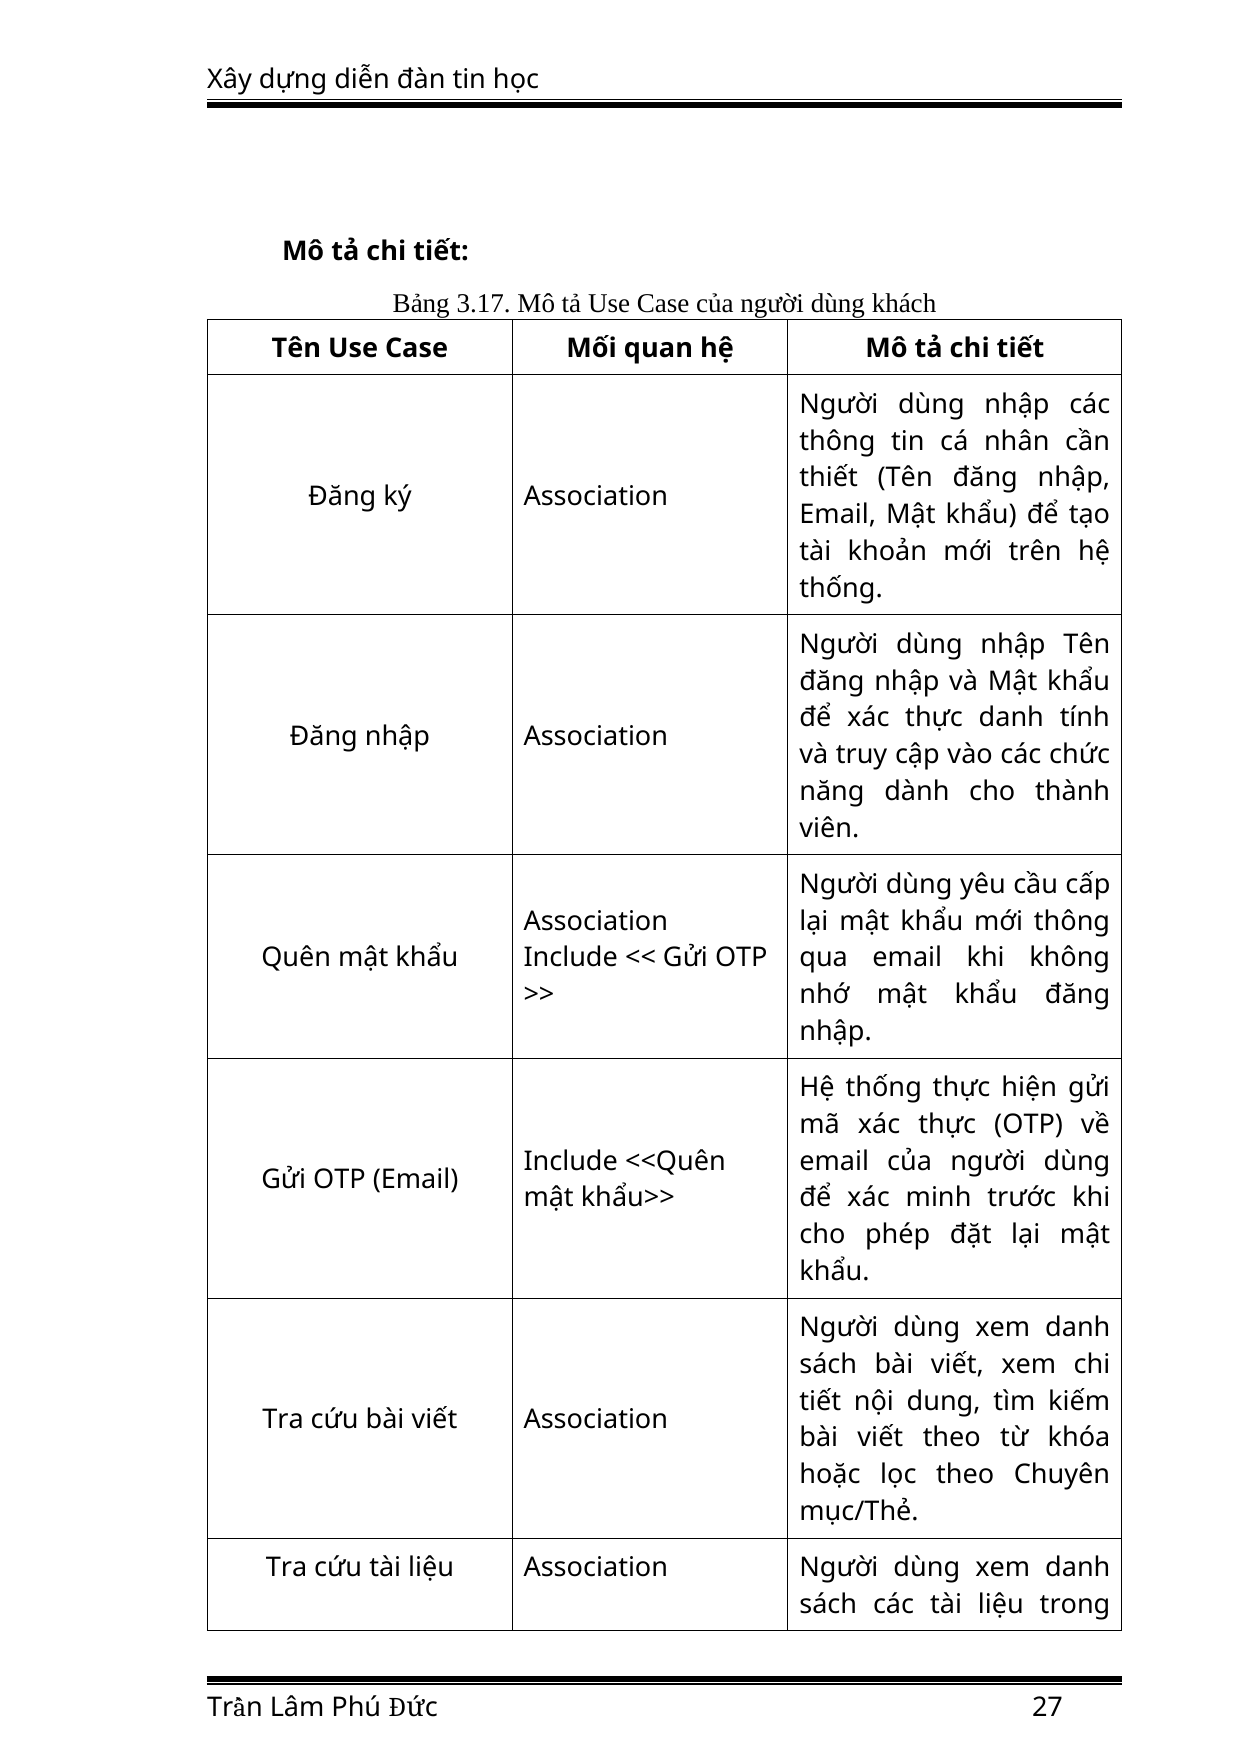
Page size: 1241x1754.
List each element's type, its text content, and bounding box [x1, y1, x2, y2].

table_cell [788, 1539, 1121, 1630]
table_cell Gửi OTP (Email) [208, 1059, 512, 1297]
table_header Mối quan hệ [513, 320, 787, 374]
table_cell Hệ thống thực hiện gửi mã xác thực (OTP) về email của người dùng để xác minh trước khi cho phép đặt lại mật khẩu. [788, 1059, 1121, 1297]
table_cell Tra cứu bài viết [208, 1299, 512, 1537]
text Bảng 3.17. Mô tả Use Case của người dùng khách [207, 287, 1122, 319]
table_cell Association [513, 1299, 787, 1537]
table_header Mô tả chi tiết [788, 320, 1121, 374]
table_cell Người dùng nhập Tên đăng nhập và Mật khẩu để xác thực danh tính và truy cập vào các chức năng dành cho thành viên. [788, 615, 1121, 854]
table_cell Association [513, 375, 787, 614]
table_cell Đăng nhập [208, 615, 512, 854]
table_cell Association Include << Gửi OTP >> [513, 855, 787, 1057]
table_cell Quên mật khẩu [208, 855, 512, 1057]
table_cell Association [513, 1539, 787, 1630]
table_cell Người dùng xem danh sách bài viết, xem chi tiết nội dung, tìm kiếm bài viết theo từ khóa hoặc lọc theo Chuyên mục/Thẻ. [788, 1299, 1121, 1537]
table_cell Association [513, 615, 787, 854]
text Mô tả chi tiết: [207, 231, 1122, 268]
table_header Tên Use Case [208, 320, 512, 374]
table_cell Người dùng nhập các thông tin cá nhân cần thiết (Tên đăng nhập, Email, Mật khẩu) để tạo tài khoản mới trên hệ thống. [788, 375, 1121, 614]
table_cell Người dùng yêu cầu cấp lại mật khẩu mới thông qua email khi không nhớ mật khẩu đăng nhập. [788, 855, 1121, 1057]
table_cell Tra cứu tài liệu [208, 1539, 512, 1630]
table_cell Đăng ký [208, 375, 512, 614]
table_cell Include <<Quên mật khẩu>> [513, 1059, 787, 1297]
